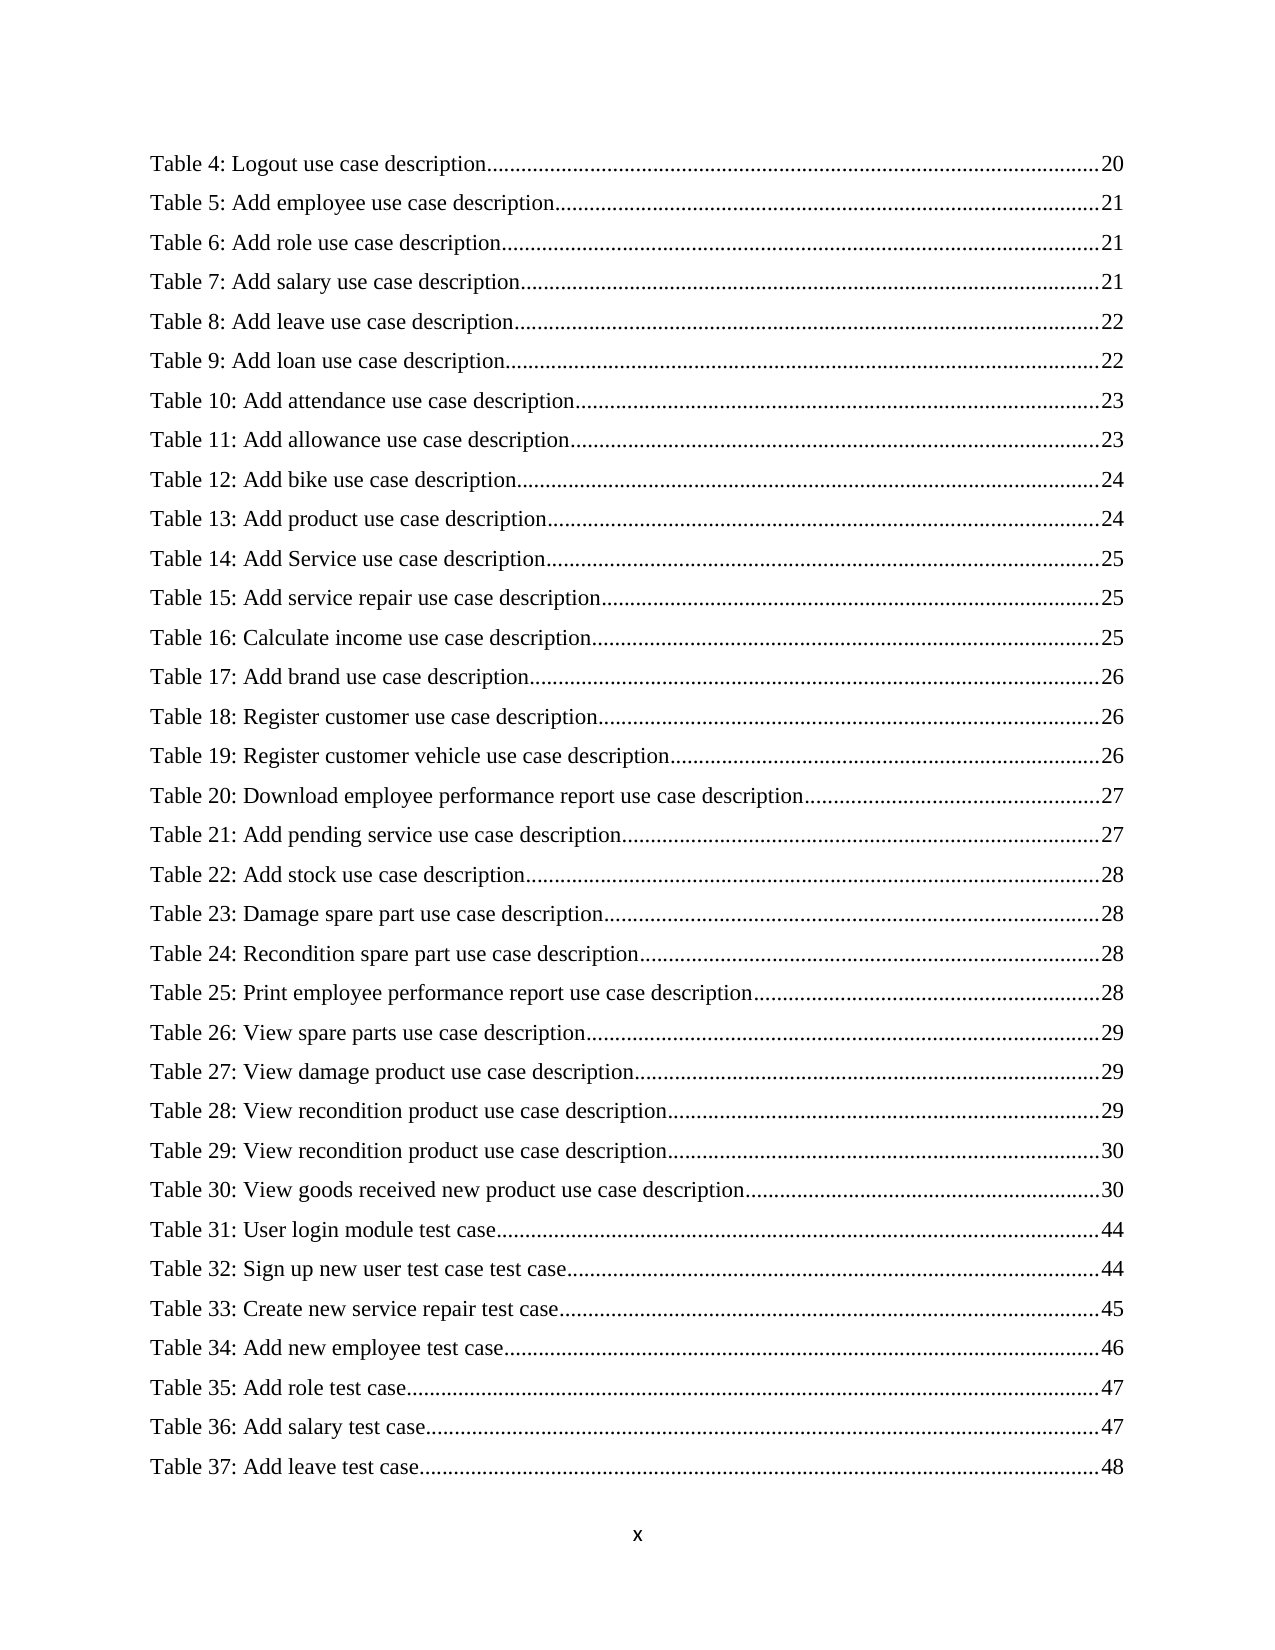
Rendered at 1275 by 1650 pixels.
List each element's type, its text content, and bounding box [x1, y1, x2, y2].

text Table 18: Register customer use case description 26 [150, 703, 1125, 729]
text Table 24: Recondition spare part use case description 28 [150, 939, 1125, 966]
text Table 37: Add leave test case 48 [150, 1453, 1125, 1479]
text Table 4: Logout use case description 20 [150, 150, 1125, 176]
text Table 25: Print employee performance report use case description 28 [150, 979, 1125, 1005]
text Table 5: Add employee use case description 21 [150, 189, 1125, 216]
text Table 22: Add stock use case description 28 [150, 861, 1125, 887]
text Table 7: Add salary use case description 21 [150, 268, 1125, 295]
text Table 32: Sign up new user test case test case 44 [150, 1255, 1125, 1282]
text Table 20: Download employee performance report use case description 27 [150, 782, 1125, 808]
text Table 28: View recondition product use case description 29 [150, 1097, 1125, 1124]
text Table 27: View damage product use case description 29 [150, 1058, 1125, 1084]
text Table 19: Register customer vehicle use case description 26 [150, 742, 1125, 768]
text Table 31: User login module test case 44 [150, 1216, 1125, 1242]
text Table 21: Add pending service use case description 27 [150, 821, 1125, 847]
text Table 35: Add role test case 47 [150, 1374, 1125, 1400]
text Table 30: View goods received new product use case description 30 [150, 1176, 1125, 1203]
text Table 15: Add service repair use case description 25 [150, 584, 1125, 611]
text Table 14: Add Service use case description 25 [150, 545, 1125, 571]
text Table 10: Add attendance use case description 23 [150, 387, 1125, 413]
text Table 23: Damage spare part use case description 28 [150, 900, 1125, 926]
text Table 26: View spare parts use case description 29 [150, 1018, 1125, 1045]
text Table 17: Add brand use case description 26 [150, 663, 1125, 689]
text Table 9: Add loan use case description 22 [150, 347, 1125, 374]
text Table 13: Add product use case description 24 [150, 505, 1125, 532]
text Table 29: View recondition product use case description 30 [150, 1137, 1125, 1163]
text Table 34: Add new employee test case 46 [150, 1334, 1125, 1361]
text Table 12: Add bike use case description 24 [150, 466, 1125, 492]
text Table 33: Create new service repair test case 45 [150, 1295, 1125, 1321]
text Table 16: Calculate income use case description 25 [150, 624, 1125, 650]
text Table 36: Add salary test case 47 [150, 1413, 1125, 1440]
text Table 8: Add leave use case description 22 [150, 308, 1125, 334]
text Table 6: Add role use case description 21 [150, 229, 1125, 255]
text Table 11: Add allowance use case description 23 [150, 426, 1125, 453]
